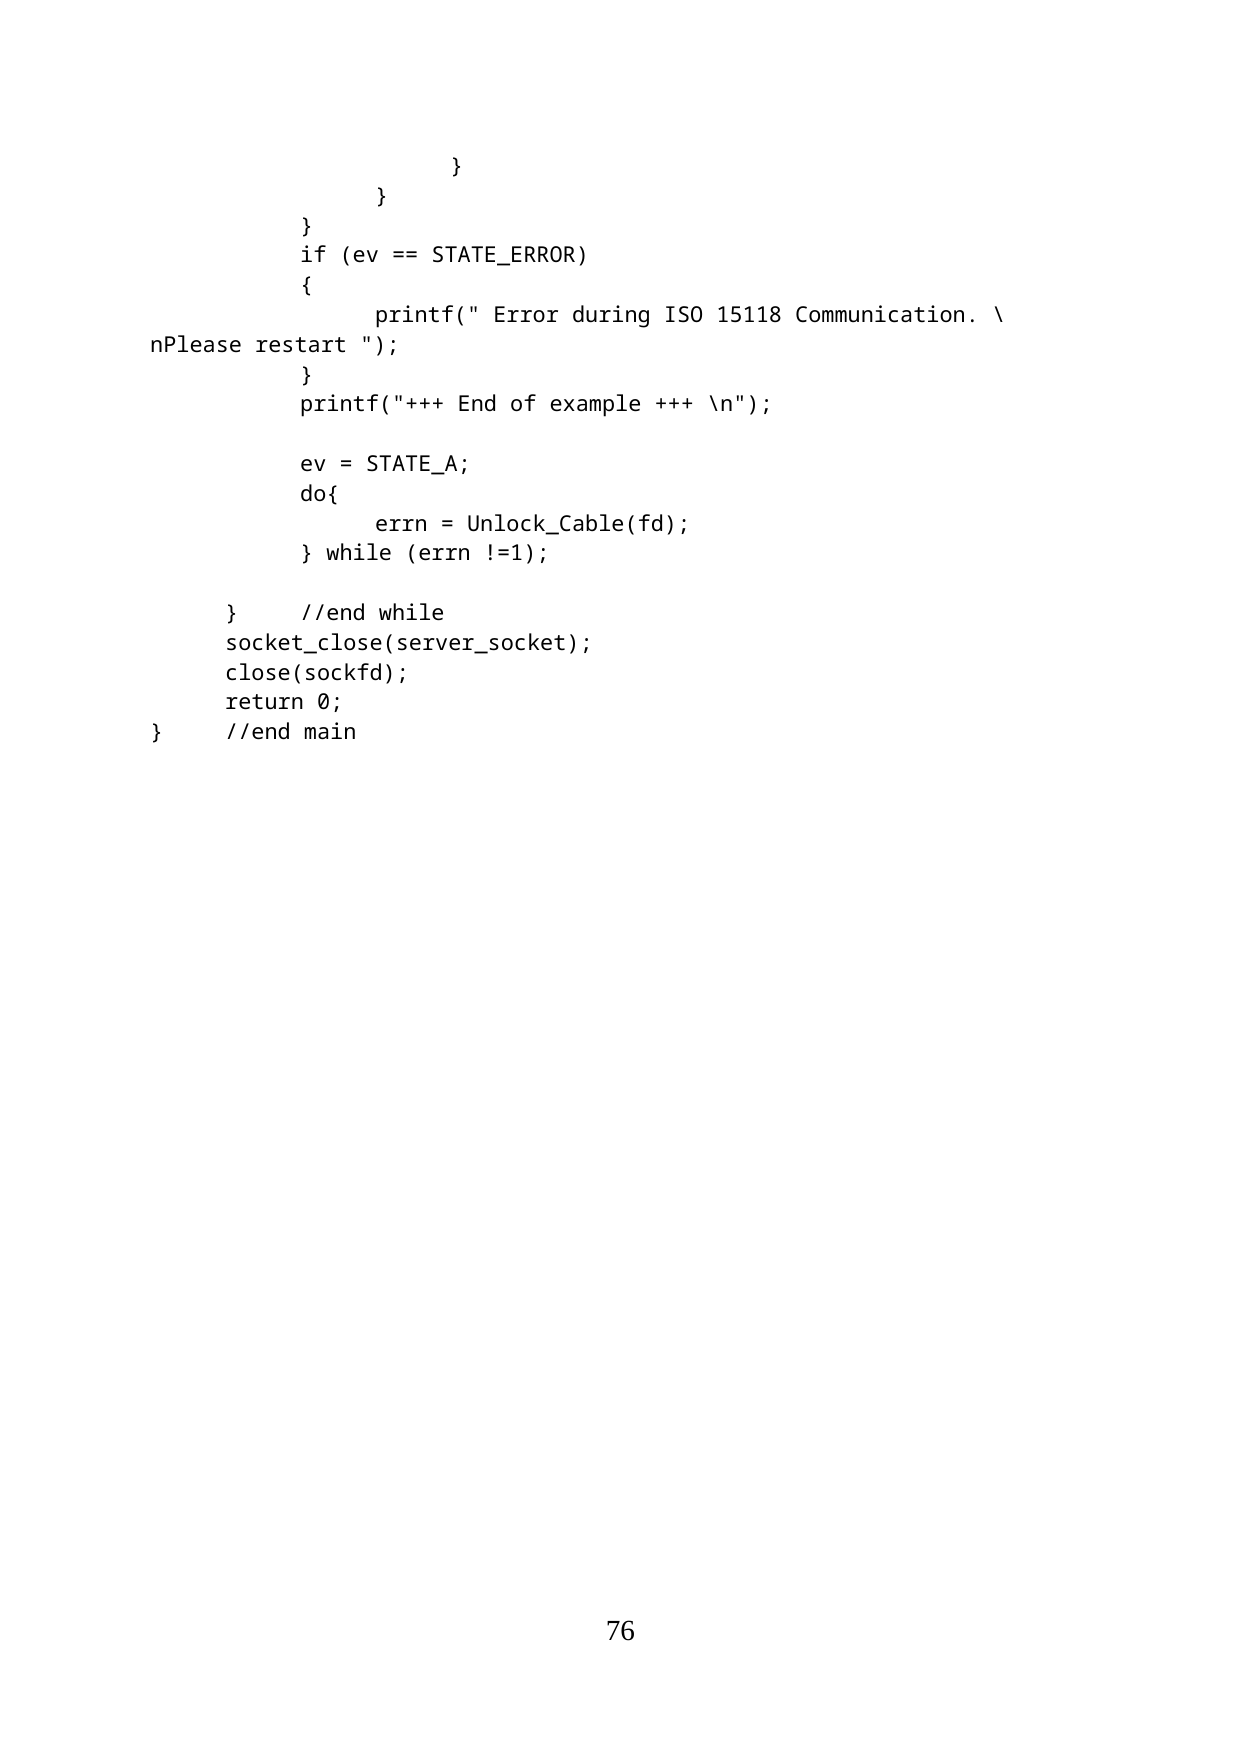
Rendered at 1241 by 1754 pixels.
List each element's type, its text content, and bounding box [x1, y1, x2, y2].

text } [150, 180, 1090, 209]
text } [150, 209, 1090, 239]
text ev = STATE_A; [150, 448, 1090, 478]
text } //end while [150, 597, 1090, 627]
text socket_close(server_socket); [150, 627, 1090, 656]
text if (ev == STATE_ERROR) [150, 239, 1090, 269]
text do{ [150, 478, 1090, 507]
text } //end main [150, 716, 1090, 746]
text printf(" Error during ISO 15118 Communication. \nPlease restart "); [150, 299, 1090, 358]
text { [150, 269, 1090, 299]
text close(sockfd); [150, 656, 1090, 686]
text } while (errn !=1); [150, 537, 1090, 567]
text errn = Unlock_Cable(fd); [150, 507, 1090, 537]
text return 0; [150, 686, 1090, 716]
text printf("+++ End of example +++ \n"); [150, 388, 1090, 418]
text } [150, 358, 1090, 388]
text } [150, 150, 1090, 180]
